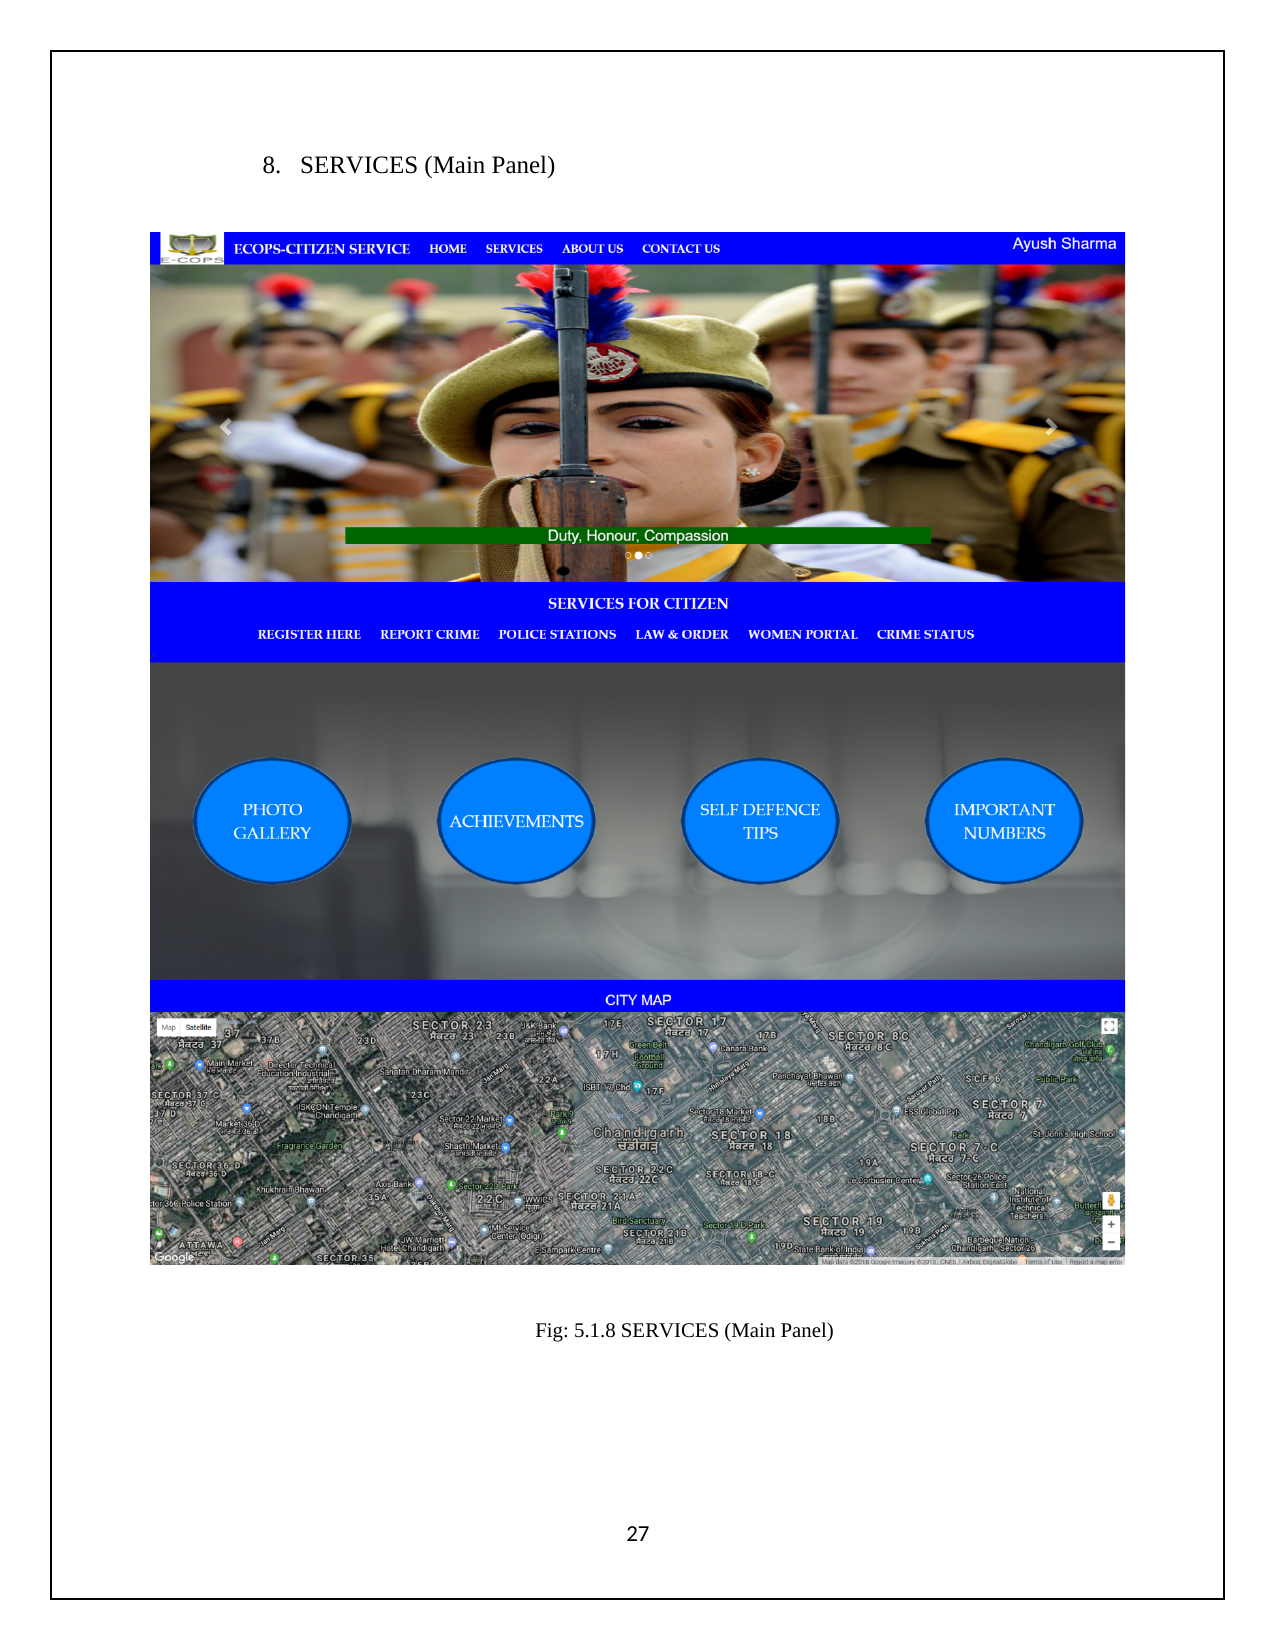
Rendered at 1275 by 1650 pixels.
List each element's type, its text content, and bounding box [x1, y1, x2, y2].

list SERVICES (Main Panel) [262, 150, 1125, 179]
picture [150, 232, 1125, 1265]
list Fig: 5.1.8 SERVICES (Main Panel) [244, 1318, 1125, 1342]
